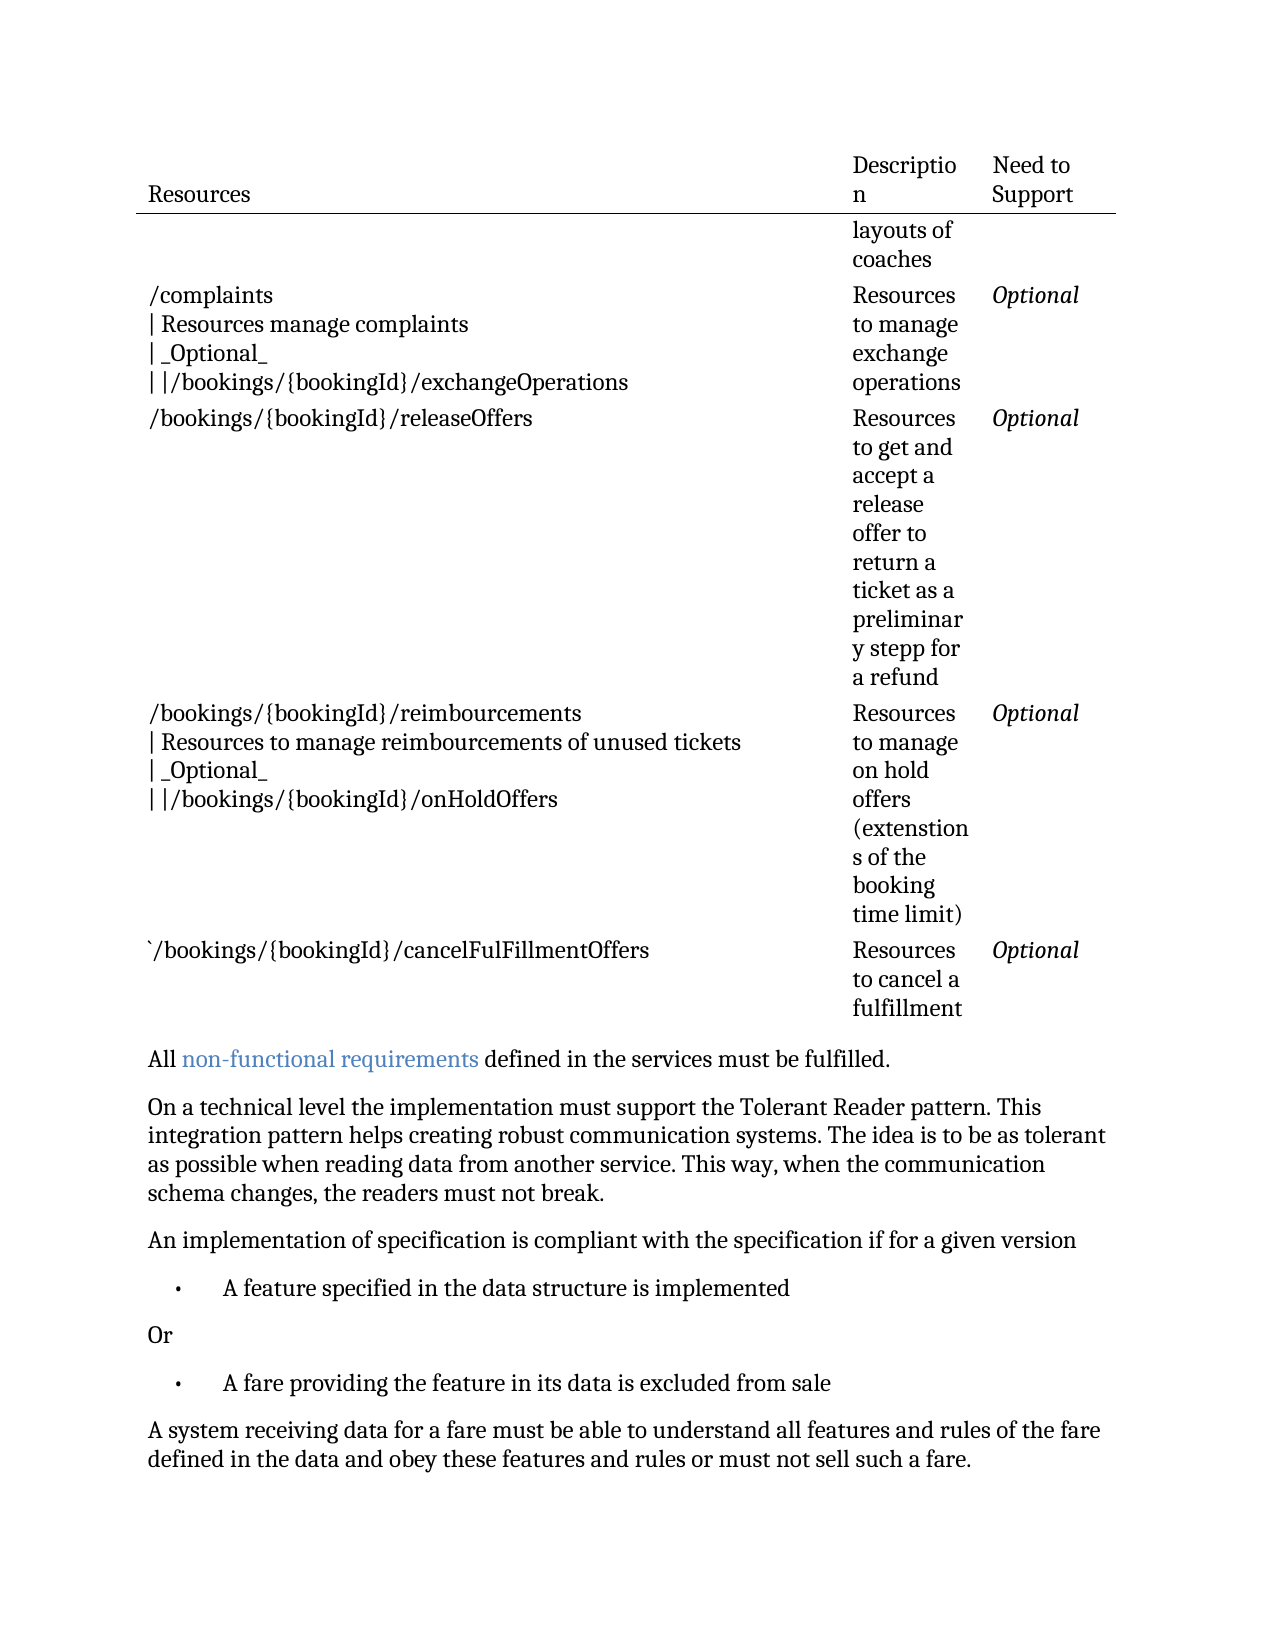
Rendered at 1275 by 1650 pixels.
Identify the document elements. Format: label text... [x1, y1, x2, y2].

text A system receiving data for a fare must be able to understand all features and rules of the fare defined in the data and obey these features and rules or must not sell such a fare. [148, 1416, 1127, 1474]
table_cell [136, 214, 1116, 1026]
list A feature specified in the data structure is implemented [173, 1274, 1127, 1303]
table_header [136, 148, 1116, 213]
text An implementation of specification is compliant with the specification if for a given version [148, 1226, 1127, 1255]
list A fare providing the feature in its data is excluded from sale [173, 1369, 1127, 1398]
text Or [148, 1321, 1127, 1350]
text All non-functional requirements defined in the services must be fulfilled. [148, 1045, 1127, 1074]
text On a technical level the implementation must support the Tolerant Reader pattern. This integration pattern helps creating robust communication systems. The idea is to be as tolerant as possible when reading data from another service. This way, when the communication schema changes, the readers must not break. [148, 1093, 1127, 1208]
